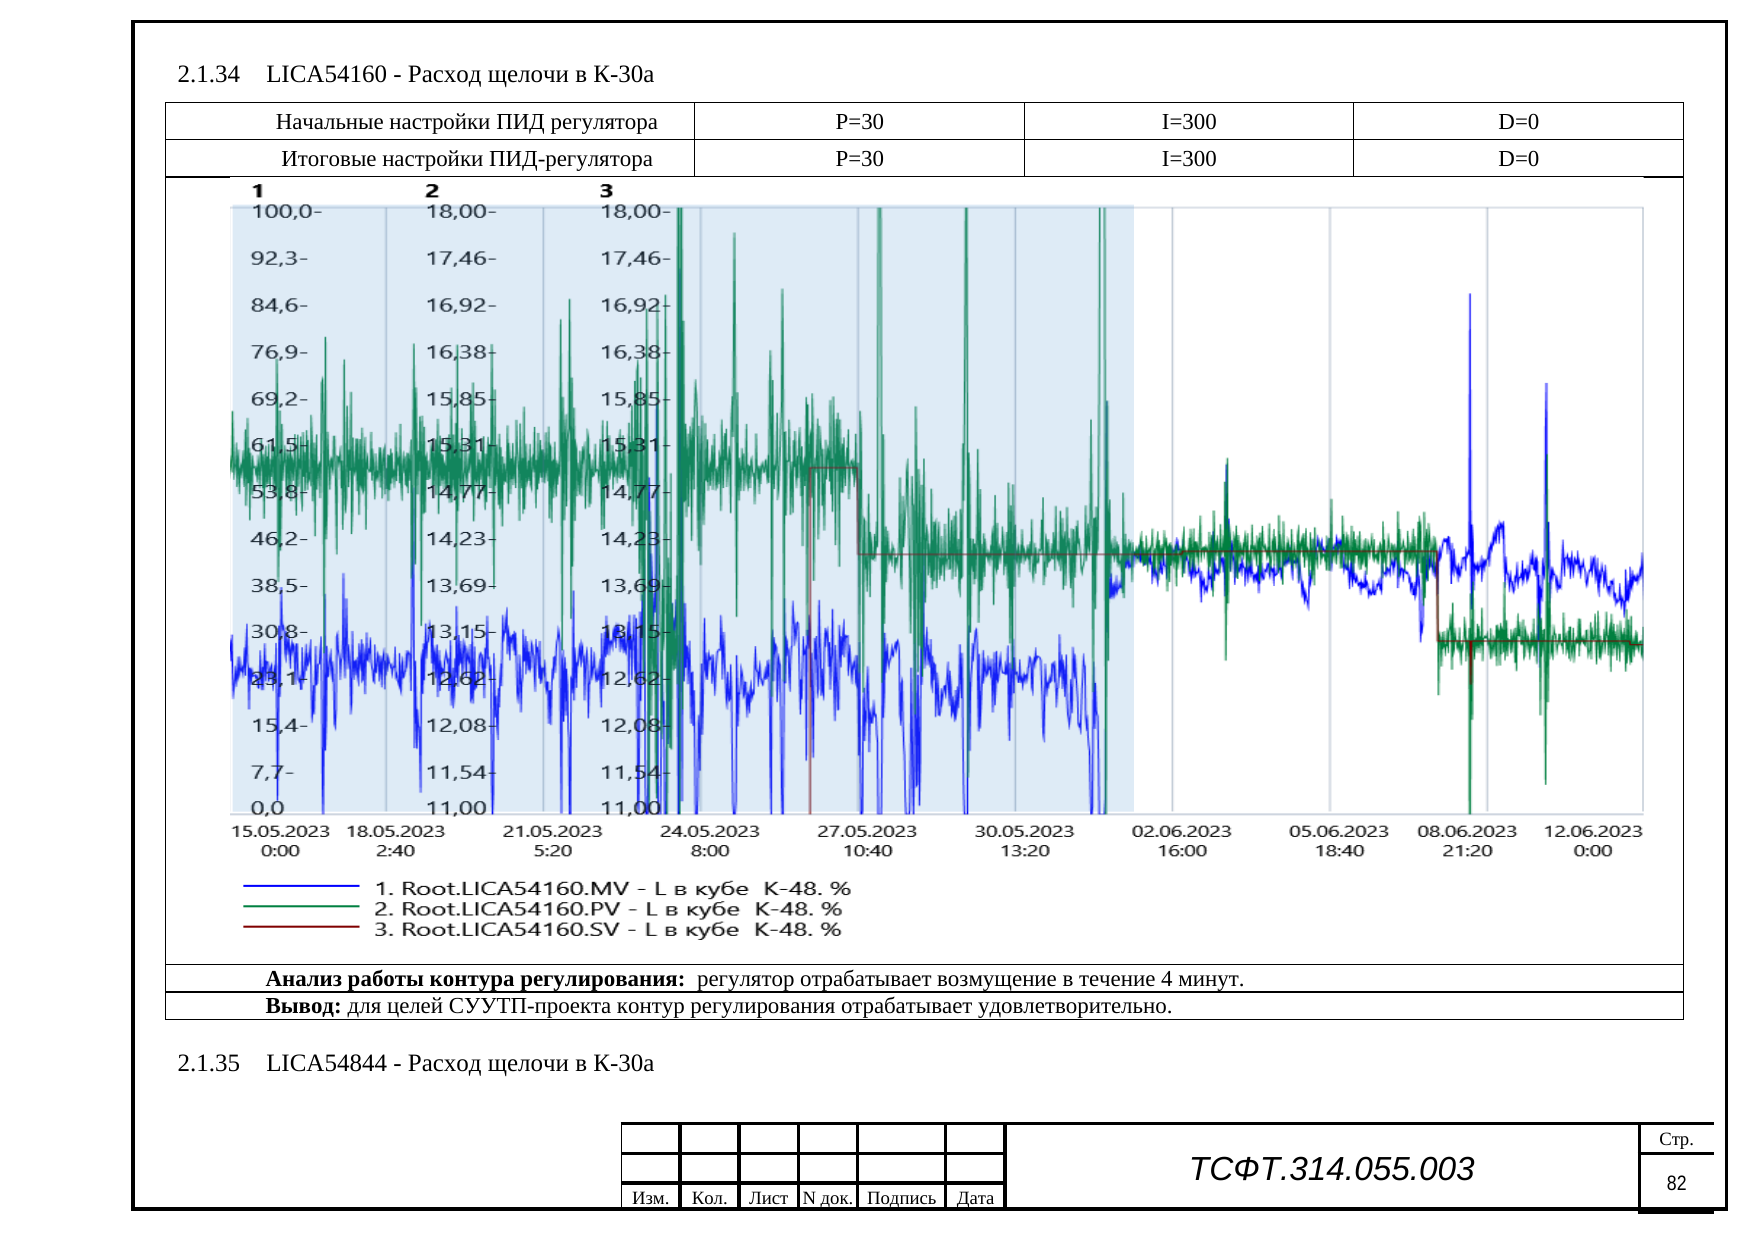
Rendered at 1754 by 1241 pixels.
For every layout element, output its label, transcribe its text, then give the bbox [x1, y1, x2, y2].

text LICA54844 - Расход щелочи в К-30а [177, 1020, 1665, 1077]
table_header Начальные настройки ПИД регулятора [166, 103, 694, 139]
table_cell Итоговые настройки ПИД-регулятора [166, 140, 694, 176]
text LICA54160 - Расход щелочи в К-30а [177, 59, 1665, 88]
table_header D=0 [1354, 103, 1683, 139]
table_cell P=30 [695, 140, 1024, 176]
table_cell Анализ работы контура регулирования: регулятор отрабатывает возмущение в течение 4 минут. [166, 965, 1683, 991]
picture [230, 177, 1644, 942]
table_header P=30 [695, 103, 1024, 139]
table_header I=300 [1025, 103, 1353, 139]
table_cell [166, 178, 1683, 964]
table_cell D=0 [1354, 140, 1683, 176]
table_cell Вывод: для целей СУУТП-проекта контур регулирования отрабатывает удовлетворительно. [166, 993, 1683, 1019]
table_cell I=300 [1025, 140, 1353, 176]
